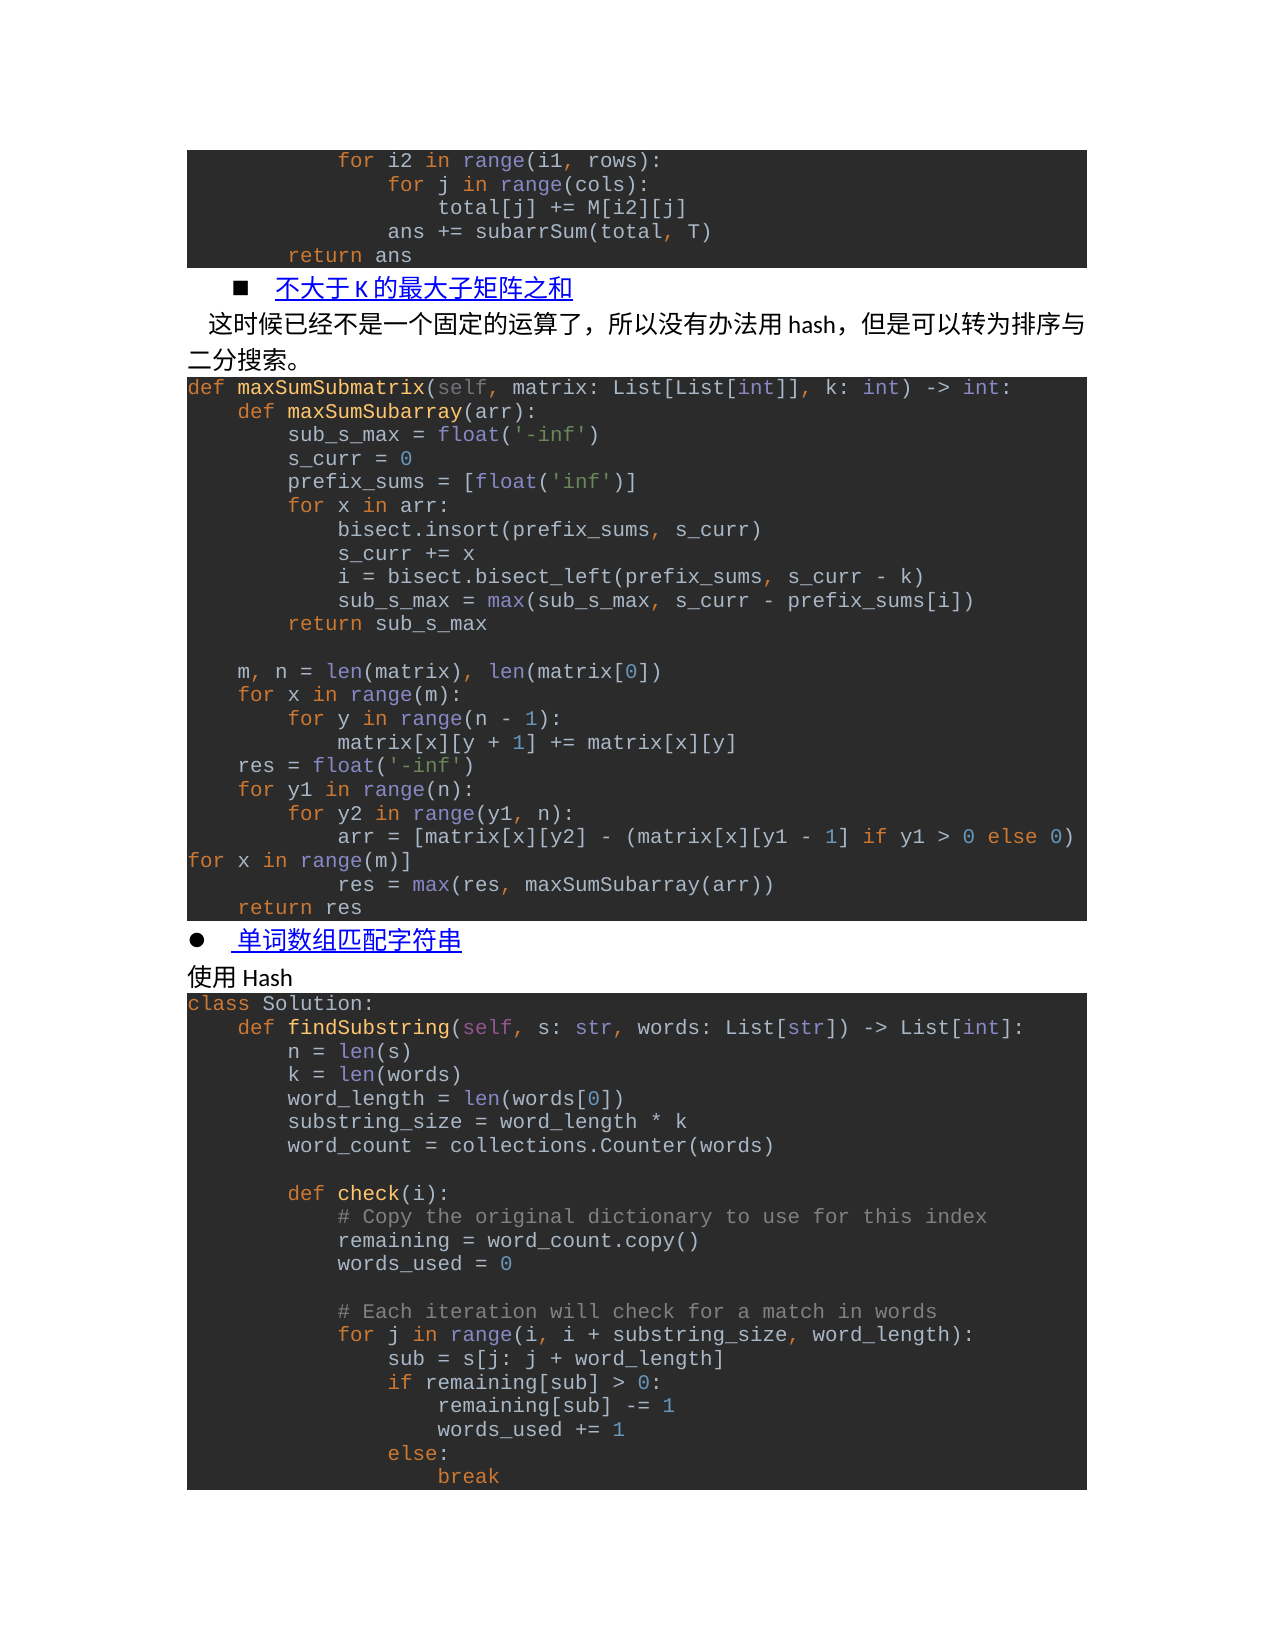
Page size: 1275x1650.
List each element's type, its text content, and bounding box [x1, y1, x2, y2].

list 单词数组匹配字符串 [187, 921, 1087, 957]
text 使用Hash [187, 957, 1087, 993]
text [187, 150, 1087, 268]
text 这时候已经不是一个固定的运算了，所以没有办法用hash，但是可以转为排序与二分搜索。 [187, 304, 1087, 377]
text def maxSumSubmatrix(self, matrix: List[List[int]], k: int) -> int: def maxSumSubarray(arr): sub_s_max = float('-inf') s_curr = 0 prefix_sums = [float('inf')] for x in arr: bisect.insort(prefix_sums, s_curr) s_curr += x i = bisect.bisect_left(prefix_sums, s_curr - k) sub_s_max = max(sub_s_max, s_curr - prefix_sums[i]) return sub_s_max m, n = len(matrix), len(matrix[0]) for x in range(m): for y in range(n - 1): matrix[x][y + 1] += matrix[x][y] res = float('-inf') for y1 in range(n): for y2 in range(y1, n): arr = [matrix[x][y2] - (matrix[x][y1 - 1] if y1 > 0 else 0) for x in range(m)] res = max(res, maxSumSubarray(arr)) return res [187, 377, 1087, 921]
list 不大于K的最大子矩阵之和 [231, 268, 1087, 304]
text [187, 993, 1087, 1490]
